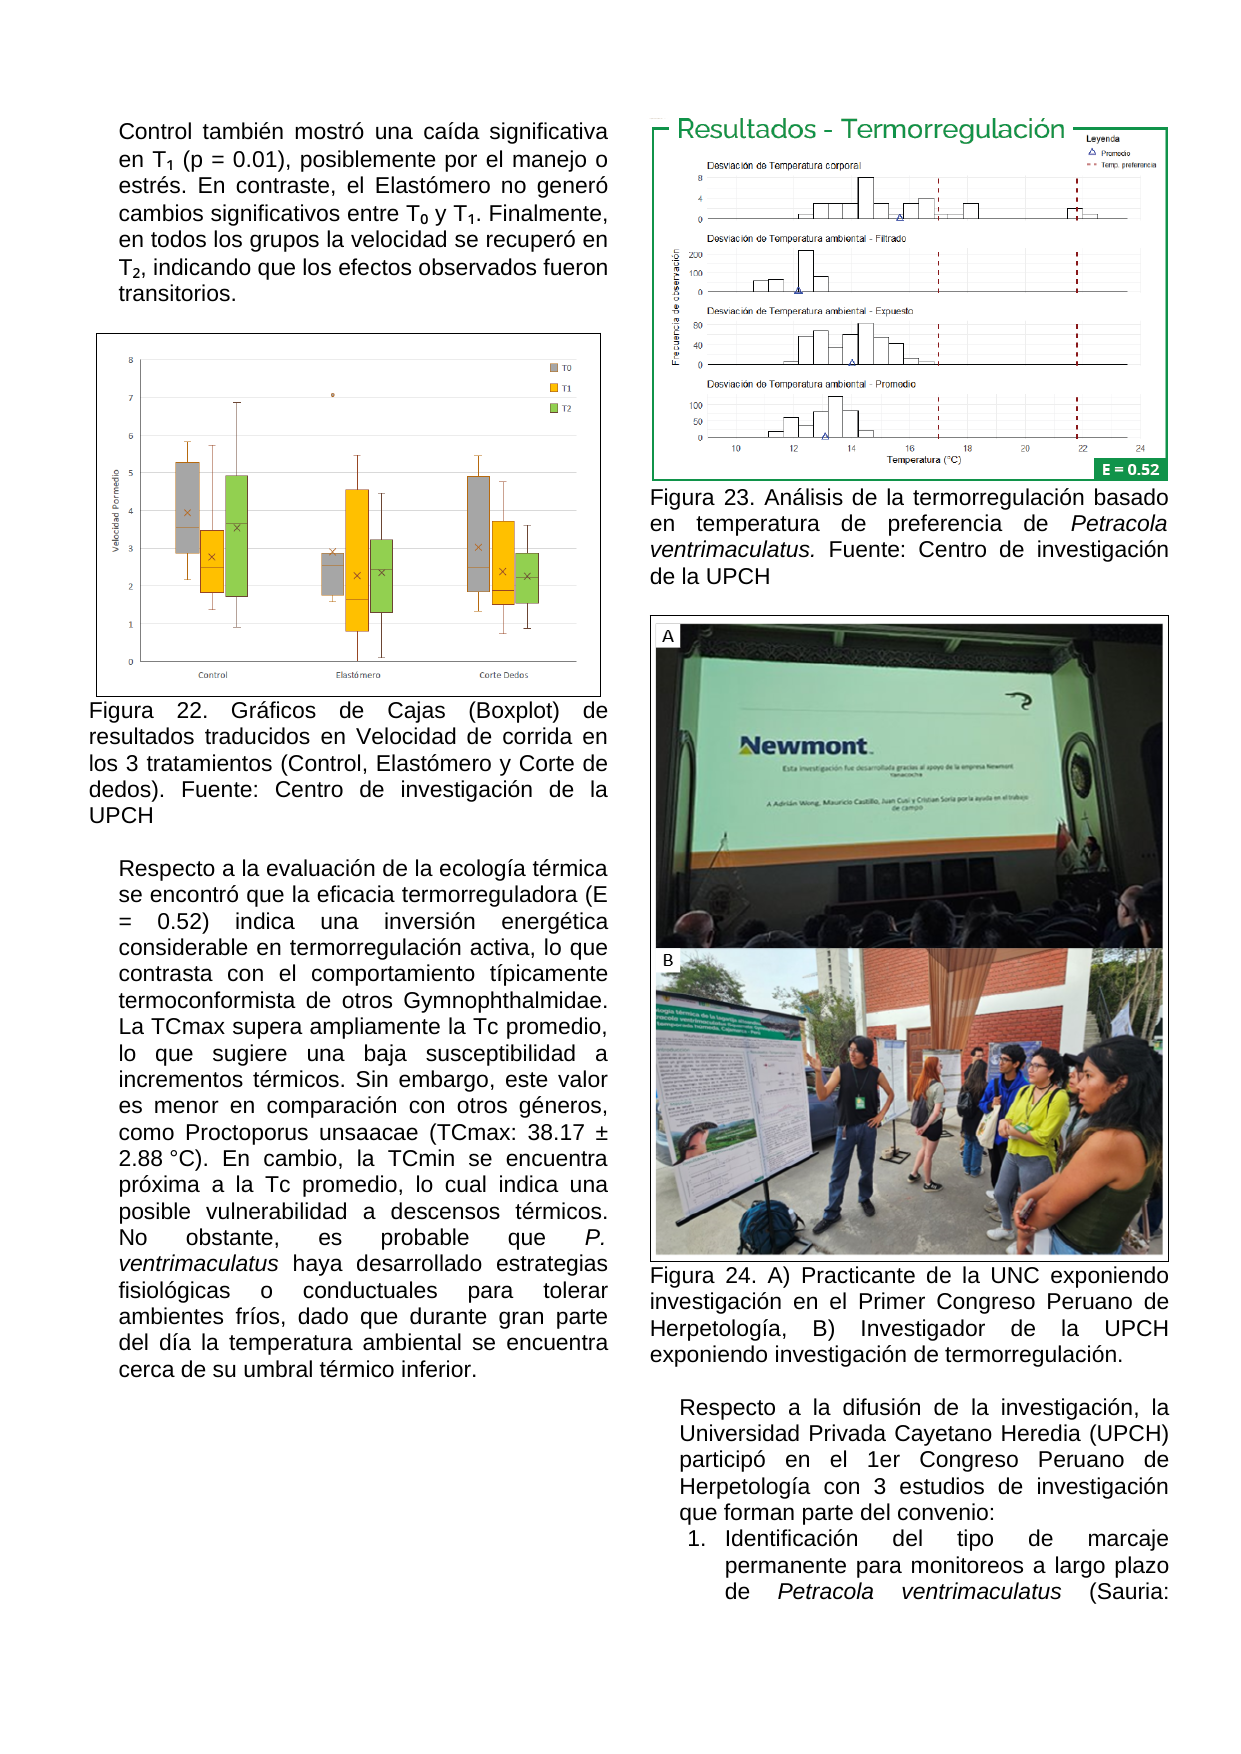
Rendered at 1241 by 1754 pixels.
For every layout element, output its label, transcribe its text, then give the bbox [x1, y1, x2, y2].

picture [649, 118, 1169, 484]
picture [97, 334, 600, 696]
list Respecto a la evaluación de la ecología térmica se encontró que la eficacia termorreguladora (E = 0.52) indica una inversión energética considerable en termorregulación activa, lo que contrasta con el comportamiento típicamente termoconformista de otros Gymnophthalmidae. La TCmax supera ampliamente la Tc promedio, lo que sugiere una baja susceptibilidad a incrementos térmicos. Sin embargo, este valor es menor en comparación con otros géneros, como Proctoporus unsaacae (TCmax: 38.17 ± 2.88 °C). En cambio, la TCmin se encuentra próxima a la Tc promedio, lo cual indica una posible vulnerabilidad a descensos térmicos. No obstante, es probable que P. ventrimaculatus haya desarrollado estrategias fisiológicas o conductuales para tolerar ambientes fríos, dado que durante gran parte del día la temperatura ambiental se encuentra cerca de su umbral térmico inferior. [118, 855, 608, 1382]
text Figura 22. Gráficos de Cajas (Boxplot) de resultados traducidos en Velocidad de corrida en los 3 tratamientos (Control, Elastómero y Corte de dedos). Fuente: Centro de investigación de la UPCH [89, 697, 608, 829]
text Figura 24. A) Practicante de la UNC exponiendo investigación en el Primer Congreso Peruano de Herpetología, B) Investigador de la UPCH exponiendo investigación de termorregulación. [649, 1262, 1169, 1367]
text Figura 23. Análisis de la termorregulación basado en temperatura de preferencia de Petracola ventrimaculatus. Fuente: Centro de investigación de la UPCH [649, 484, 1169, 589]
picture [651, 616, 1168, 1261]
list Respecto a la difusión de la investigación, la Universidad Privada Cayetano Heredia (UPCH) participó en el 1er Congreso Peruano de Herpetología con 3 estudios de investigación que forman parte del convenio:​ [679, 1394, 1169, 1525]
